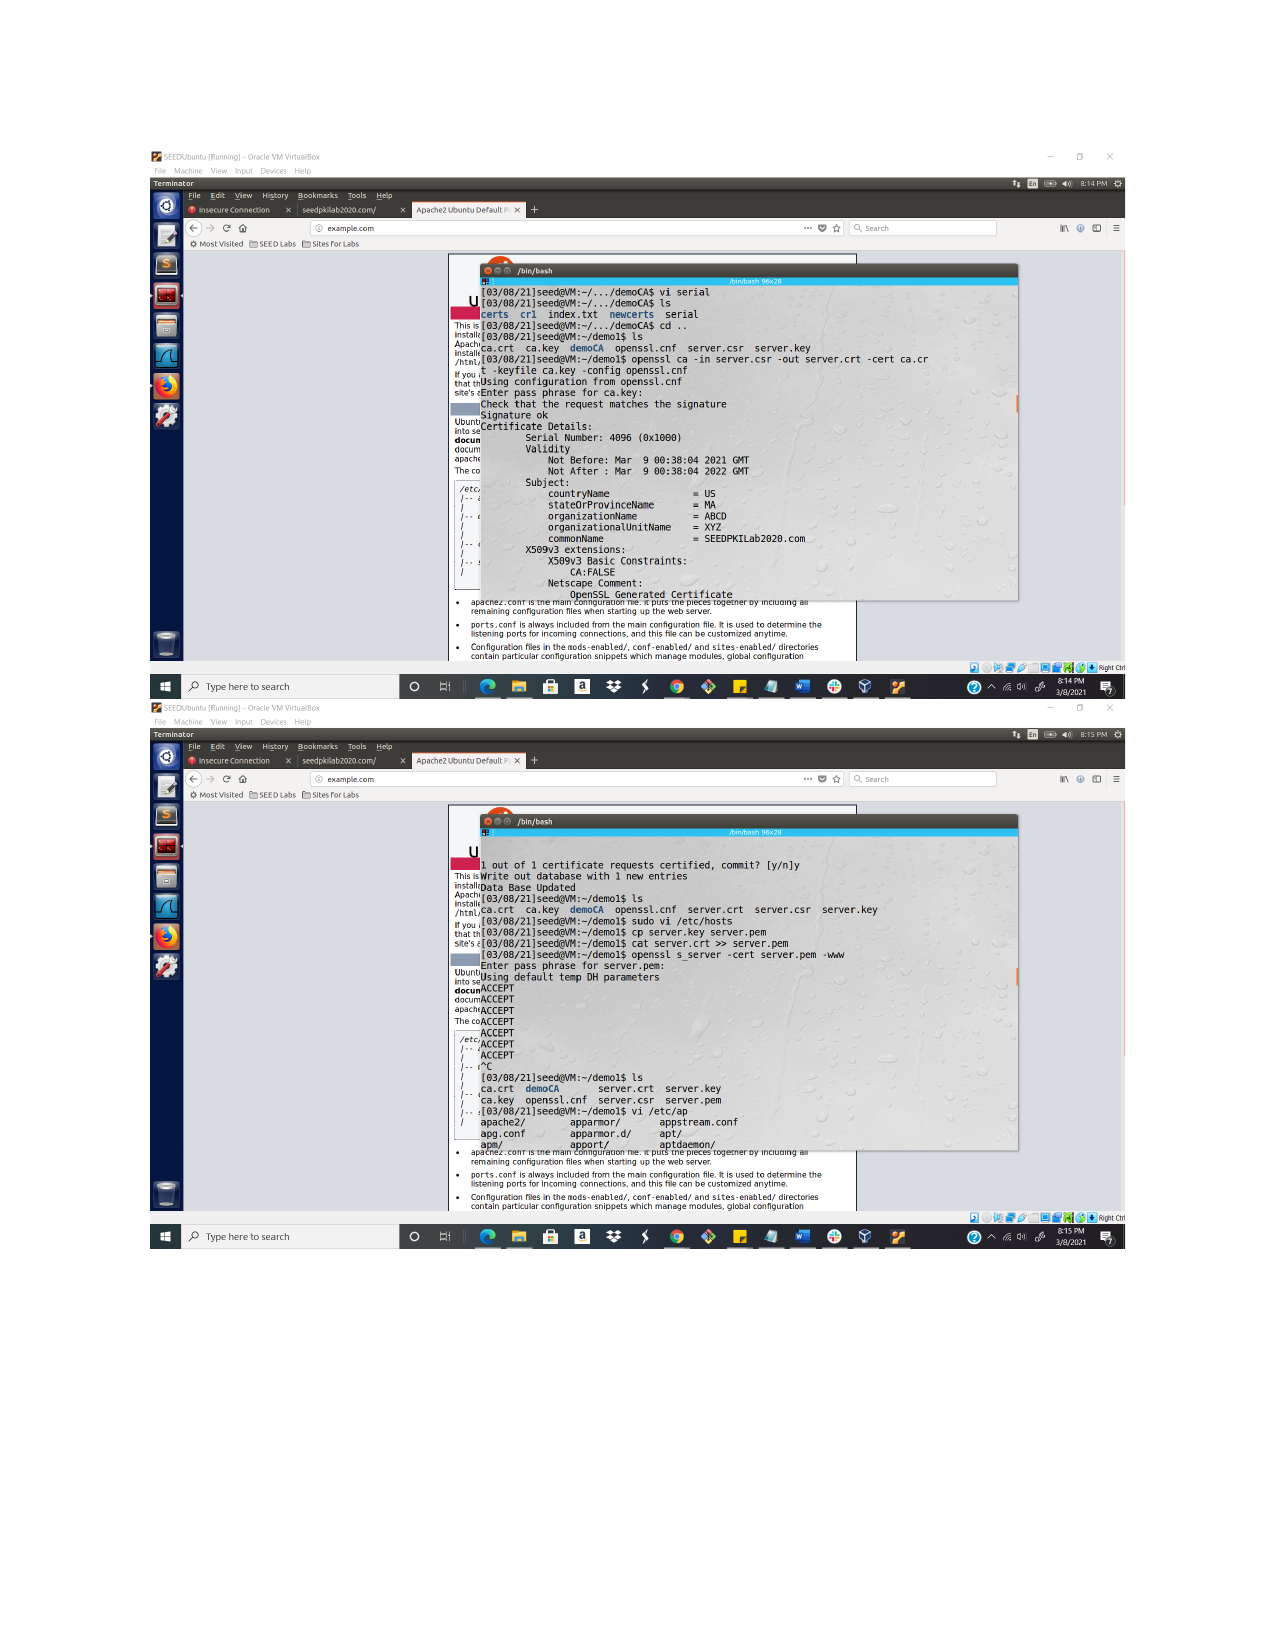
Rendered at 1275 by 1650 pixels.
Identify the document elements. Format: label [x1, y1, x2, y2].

picture [150, 150, 1125, 699]
picture [150, 700, 1125, 1249]
